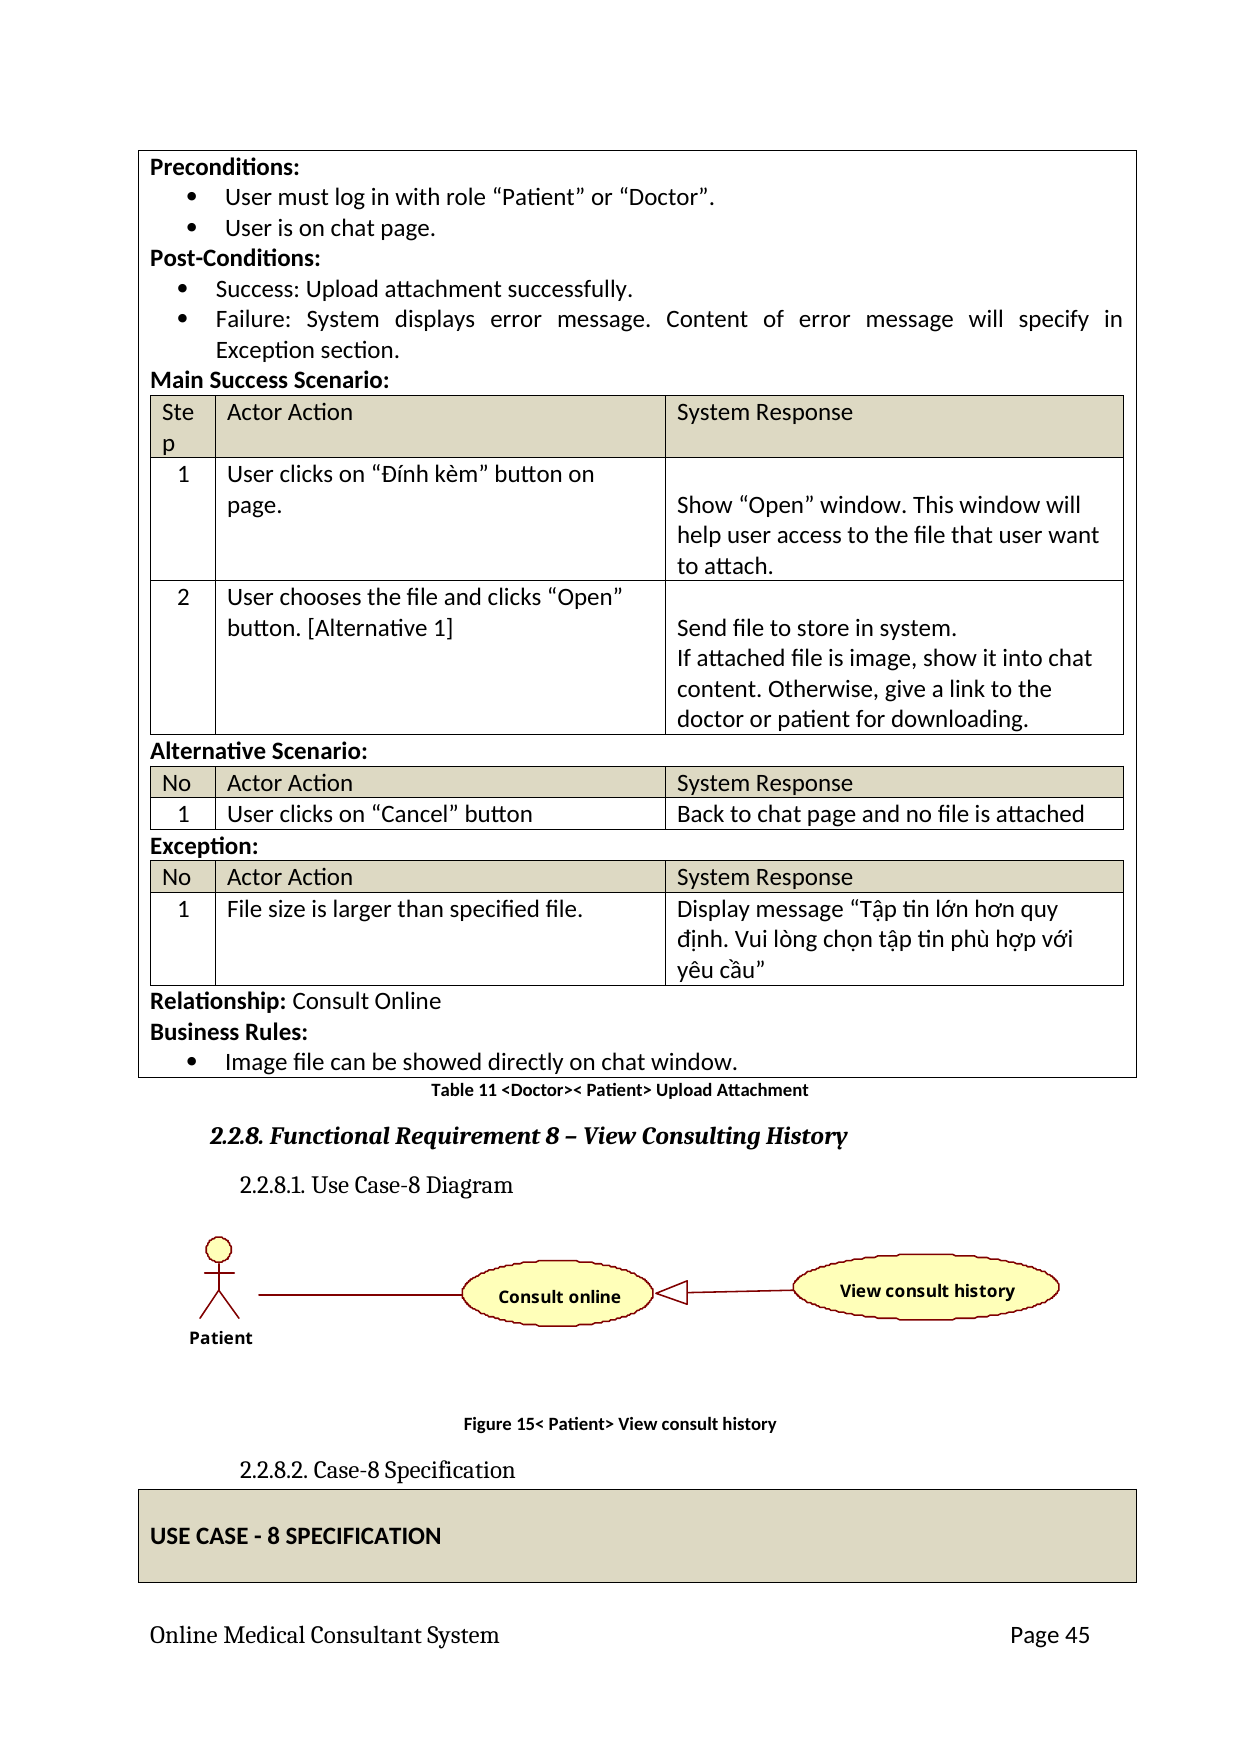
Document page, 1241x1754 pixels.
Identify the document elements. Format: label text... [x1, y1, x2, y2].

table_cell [139, 151, 1136, 1077]
subtitle Functional Requirement 8 – View Consulting History [210, 1122, 1090, 1151]
subtitle Use Case-8 Diagram [225, 1171, 1090, 1200]
subtitle Case-8 Specification [225, 1456, 1090, 1485]
table_header USE CASE - 8 SPECIFICATION [139, 1490, 1136, 1582]
